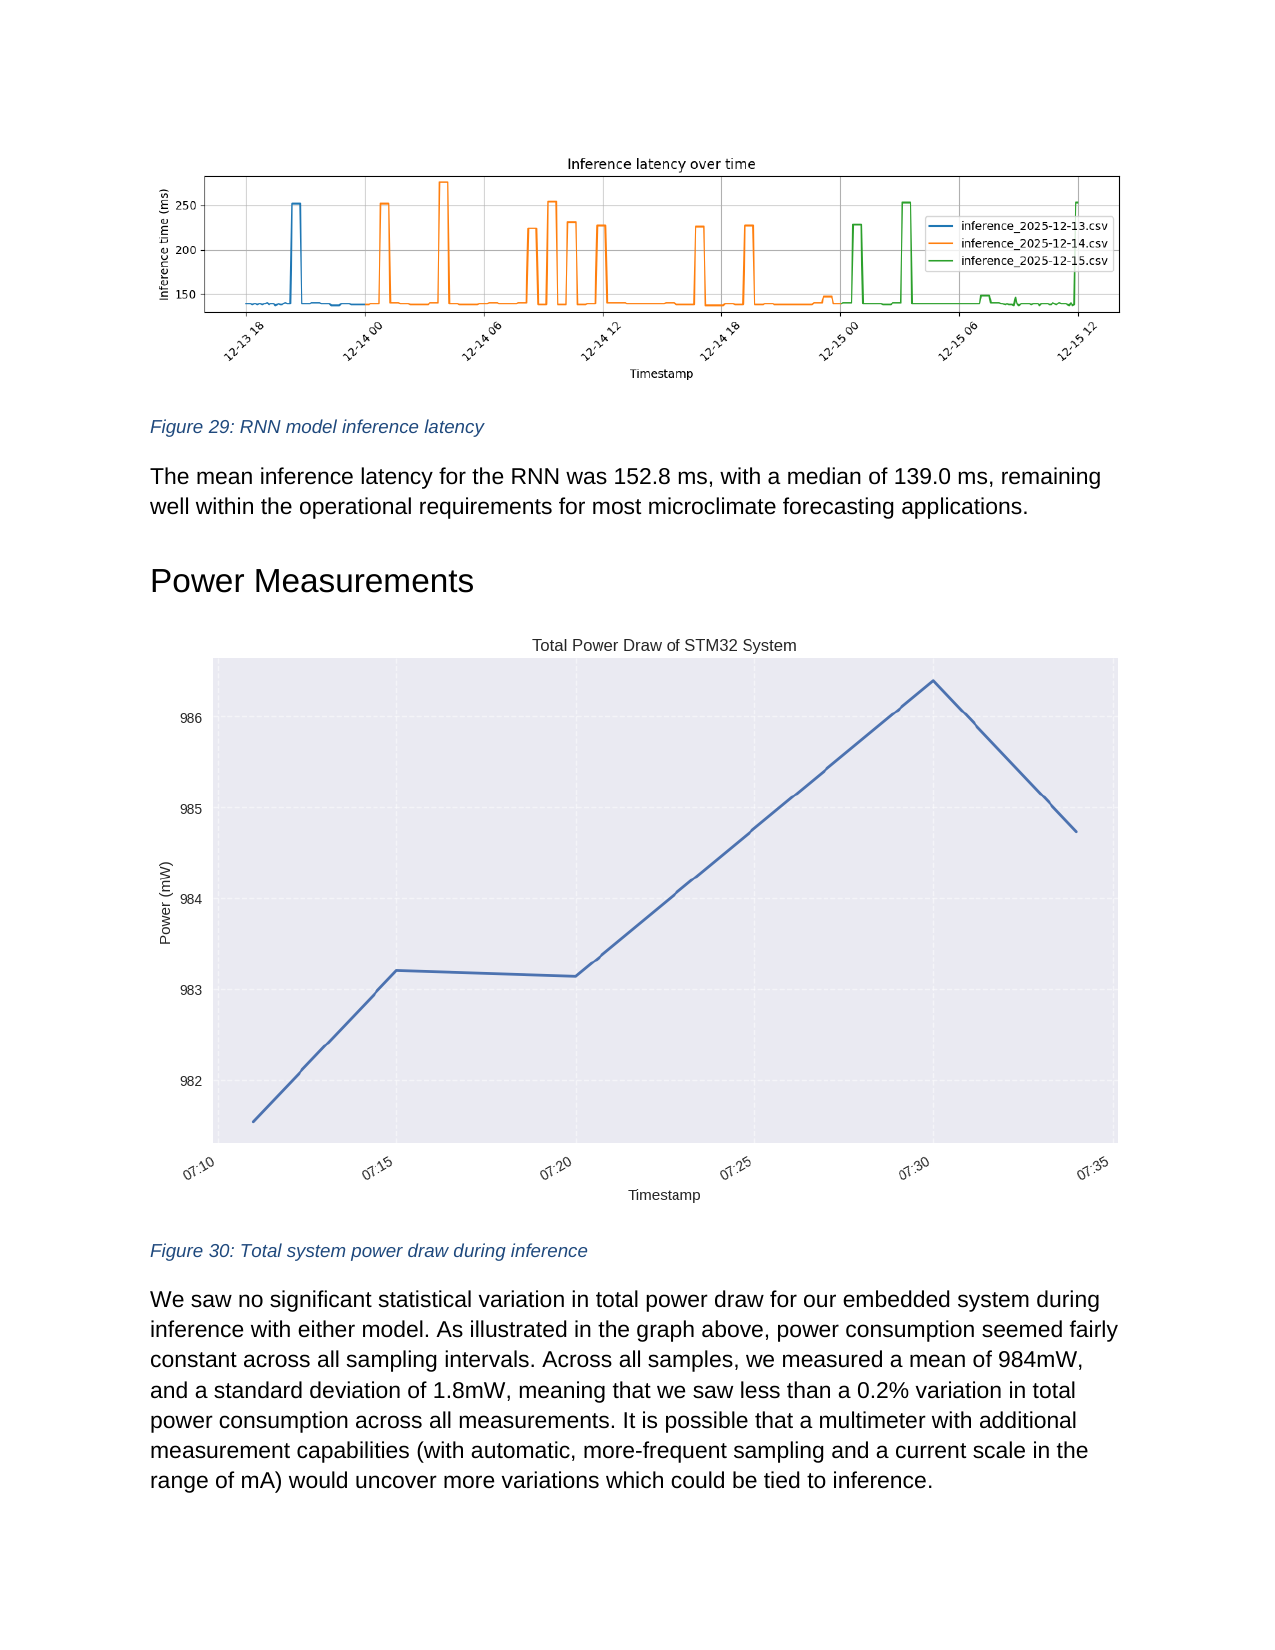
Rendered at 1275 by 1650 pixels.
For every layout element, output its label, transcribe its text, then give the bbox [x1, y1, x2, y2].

picture [150, 150, 1125, 388]
text Figure 29: RNN model inference latency [150, 416, 1125, 438]
text Figure 30: Total system power draw during inference [150, 1239, 1125, 1261]
subtitle Power Measurements [150, 561, 1125, 599]
picture [150, 630, 1125, 1211]
text The mean inference latency for the RNN was 152.8 ms, with a median of 139.0 ms, remaining well within the operational requirements for most microclimate forecasting applications. [150, 463, 1125, 519]
text We saw no significant statistical variation in total power draw for our embedded system during inference with either model. As illustrated in the graph above, power consumption seemed fairly constant across all sampling intervals. Across all samples, we measured a mean of 984mW, and a standard deviation of 1.8mW, meaning that we saw less than a 0.2% variation in total power consumption across all measurements. It is possible that a multimeter with additional measurement capabilities (with automatic, more-frequent sampling and a current scale in the range of mA) would uncover more variations which could be tied to inference. [150, 1286, 1125, 1494]
